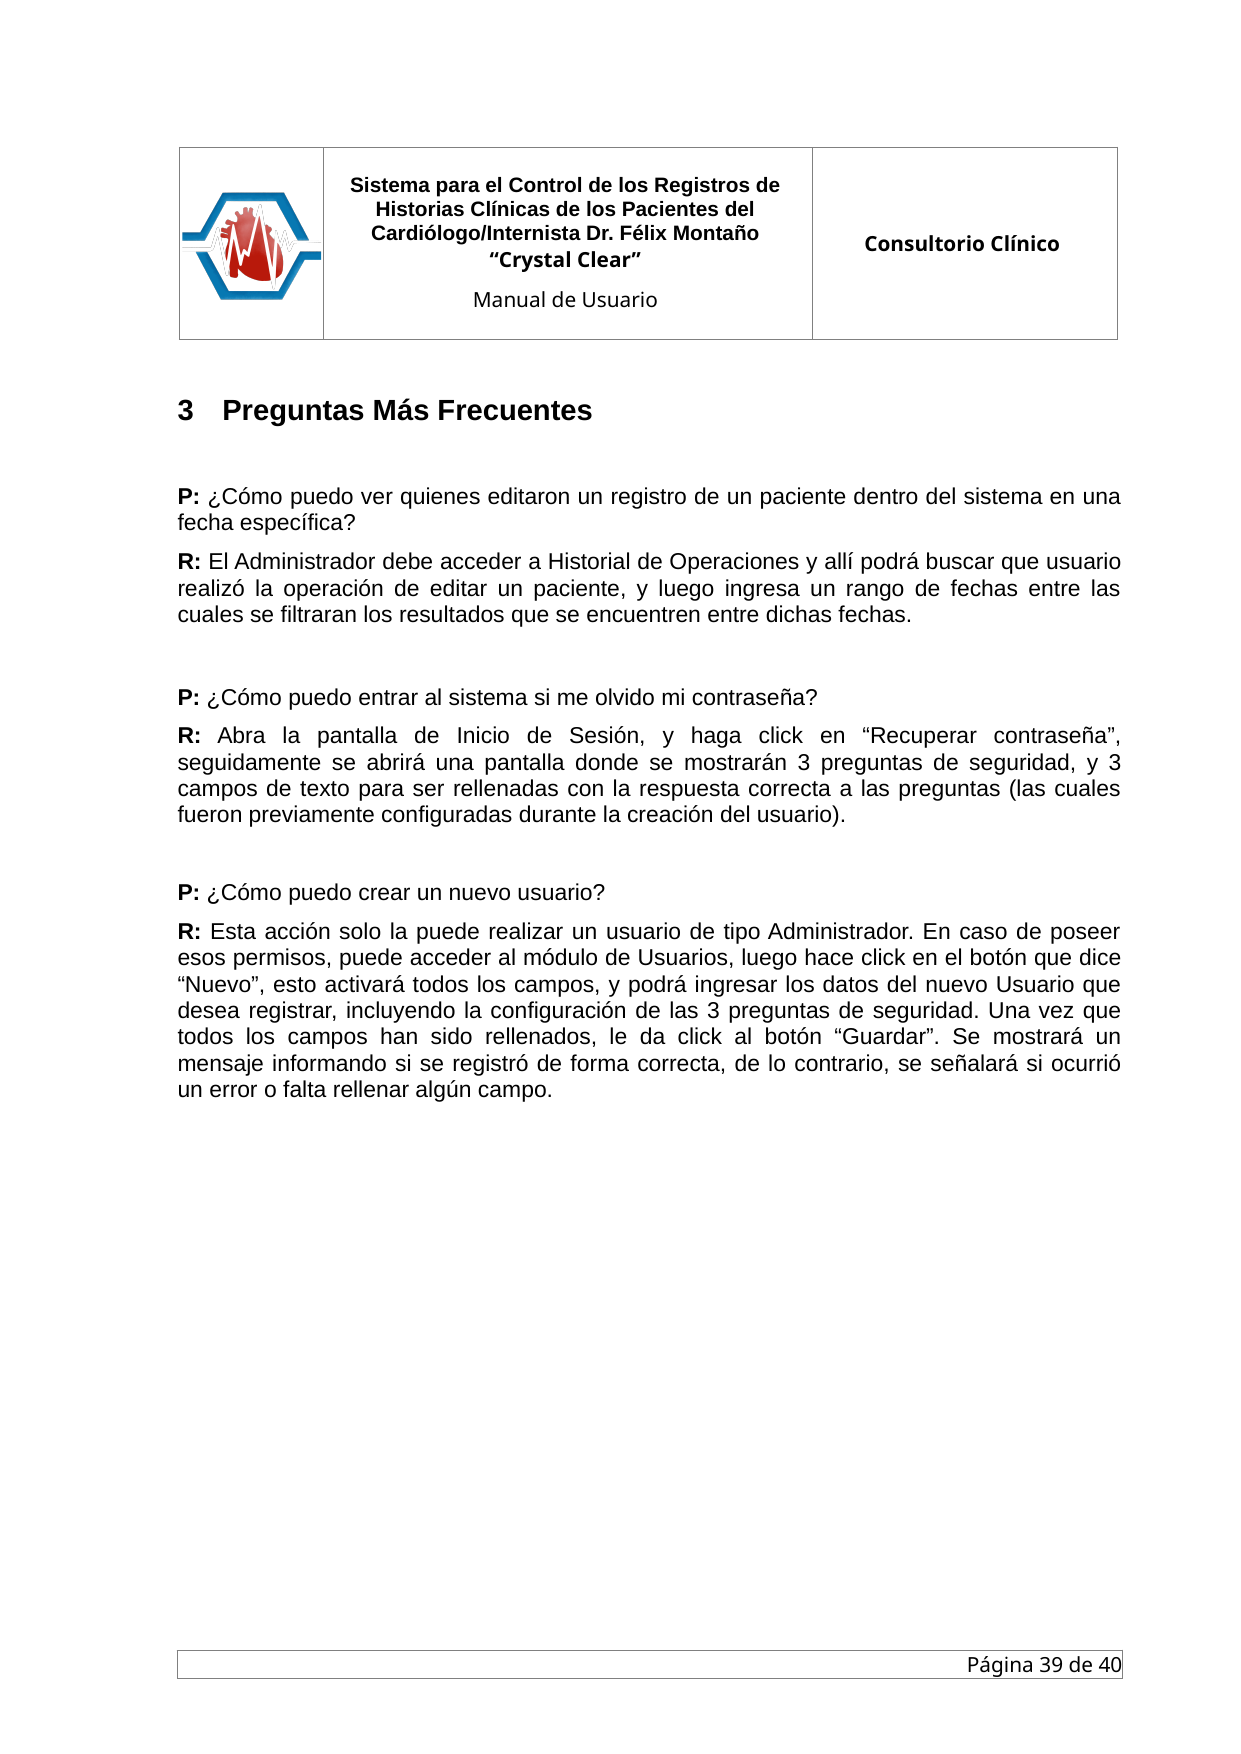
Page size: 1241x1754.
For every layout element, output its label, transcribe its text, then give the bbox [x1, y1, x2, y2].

text P: ¿Cómo puedo crear un nuevo usuario? [177, 879, 1122, 905]
text P: ¿Cómo puedo ver quienes editaron un registro de un paciente dentro del sistema en una fecha específica? [177, 483, 1122, 536]
subtitle Preguntas Más Frecuentes [177, 393, 1122, 427]
text R: Esta acción solo la puede realizar un usuario de tipo Administrador. En caso de poseer esos permisos, puede acceder al módulo de Usuarios, luego hace click en el botón que dice “Nuevo”, esto activará todos los campos, y podrá ingresar los datos del nuevo Usuario que desea registrar, incluyendo la configuración de las 3 preguntas de seguridad. Una vez que todos los campos han sido rellenados, le da click al botón “Guardar”. Se mostrará un mensaje informando si se registró de forma correcta, de lo contrario, se señalará si ocurrió un error o falta rellenar algún campo. [177, 918, 1122, 1102]
text P: ¿Cómo puedo entrar al sistema si me olvido mi contraseña? [177, 683, 1122, 710]
text R: El Administrador debe acceder a Historial de Operaciones y allí podrá buscar que usuario realizó la operación de editar un paciente, y luego ingresa un rango de fechas entre las cuales se filtraran los resultados que se encuentren entre dichas fechas. [177, 548, 1122, 627]
picture [182, 173, 322, 313]
text R: Abra la pantalla de Inicio de Sesión, y haga click en “Recuperar contraseña”, seguidamente se abrirá una pantalla donde se mostrarán 3 preguntas de seguridad, y 3 campos de texto para ser rellenadas con la respuesta correcta a las preguntas (las cuales fueron previamente configuradas durante la creación del usuario). [177, 722, 1122, 828]
